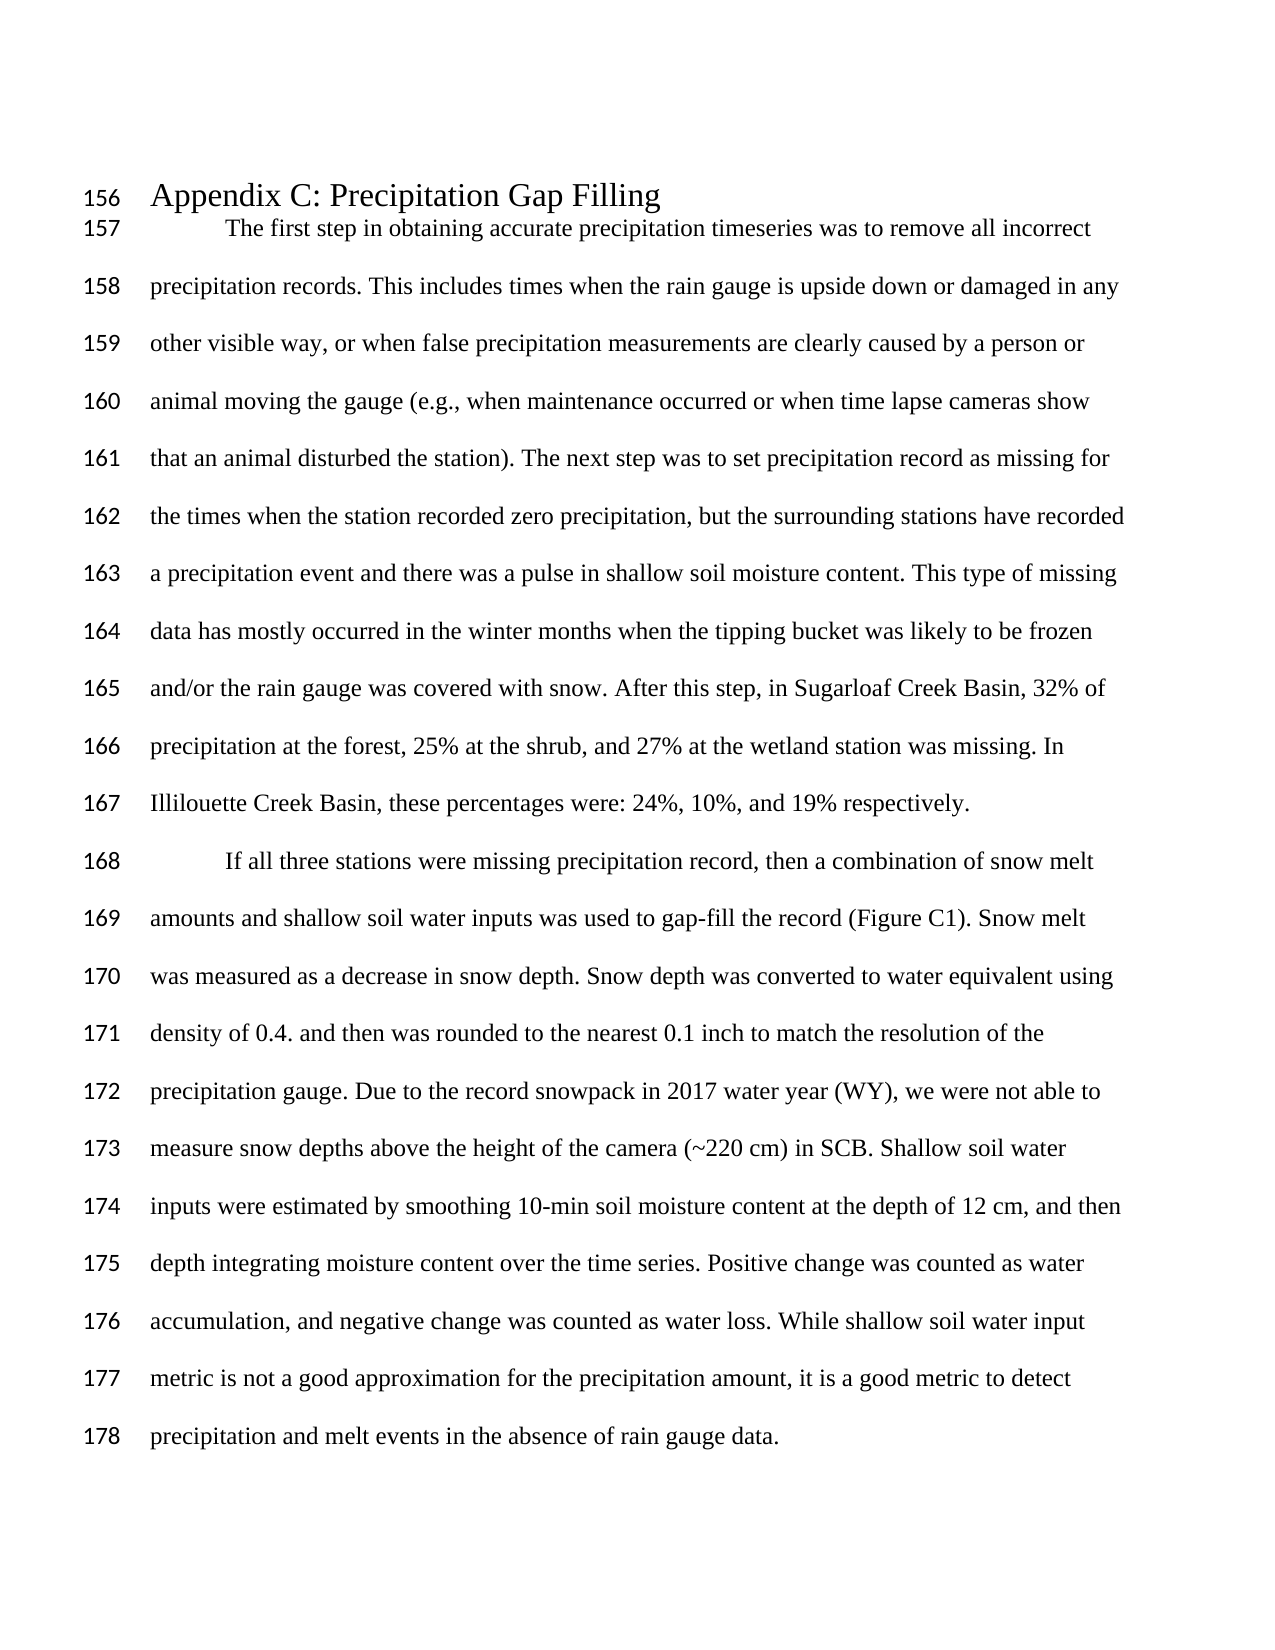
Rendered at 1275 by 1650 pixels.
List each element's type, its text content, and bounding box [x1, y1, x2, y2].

text If all three stations were missing precipitation record, then a combination of snow melt amounts and shallow soil water inputs was used to gap-fill the record (Figure C1). Snow melt was measured as a decrease in snow depth. Snow depth was converted to water equivalent using density of 0.4. and then was rounded to the nearest 0.1 inch to match the resolution of the precipitation gauge. Due to the record snowpack in 2017 water year (WY), we were not able to measure snow depths above the height of the camera (~220 cm) in SCB. Shallow soil water inputs were estimated by smoothing 10-min soil moisture content at the depth of 12 cm, and then depth integrating moisture content over the time series. Positive change was counted as water accumulation, and negative change was counted as water loss. While shallow soil water input metric is not a good approximation for the precipitation amount, it is a good metric to detect precipitation and melt events in the absence of rain gauge data. [150, 846, 1125, 1449]
text The first step in obtaining accurate precipitation timeseries was to remove all incorrect precipitation records. This includes times when the rain gauge is upside down or damaged in any other visible way, or when false precipitation measurements are clearly caused by a person or animal moving the gauge (e.g., when maintenance occurred or when time lapse cameras show that an animal disturbed the station). The next step was to set precipitation record as missing for the times when the station recorded zero precipitation, but the surrounding stations have recorded a precipitation event and there was a pulse in shallow soil moisture content. This type of missing data has mostly occurred in the winter months when the tipping bucket was likely to be frozen and/or the rain gauge was covered with snow. After this step, in Sugarloaf Creek Basin, 32% of precipitation at the forest, 25% at the shrub, and 27% at the wetland station was missing. In Illilouette Creek Basin, these percentages were: 24%, 10%, and 19% respectively. [150, 213, 1125, 817]
subtitle Appendix C: Precipitation Gap Filling [150, 175, 1125, 213]
